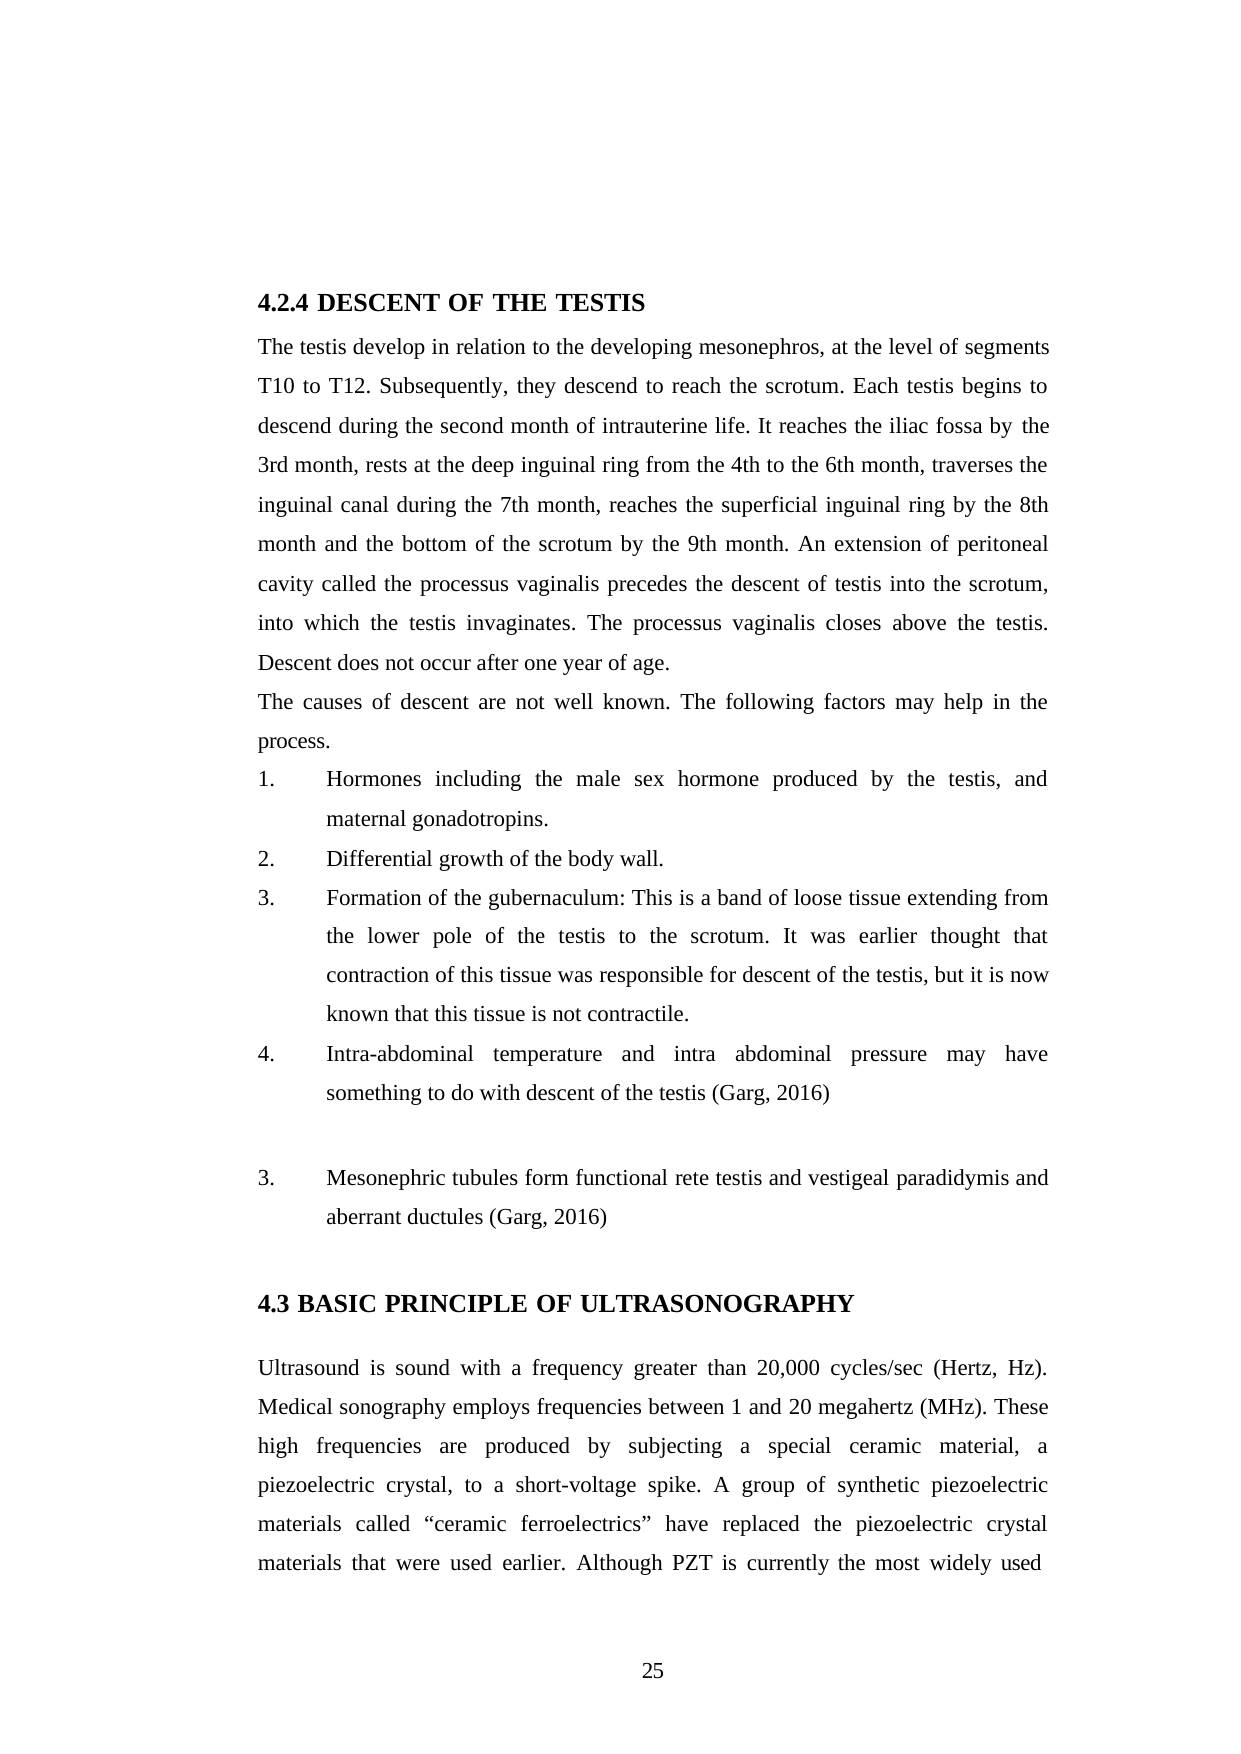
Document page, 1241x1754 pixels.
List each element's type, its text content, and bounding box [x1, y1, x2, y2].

list Mesonephric tubules form functional rete testis and vestigeal paradidymis and aberrant ductules (Garg, 2016) [258, 1164, 1049, 1229]
list Formation of the gubernaculum: This is a band of loose tissue extending from the lower pole of the testis to the scrotum. It was earlier thought that contraction of this tissue was responsible for descent of the testis, but it is now known that this tissue is not contractile. [258, 883, 1049, 1027]
text The causes of descent are not well known. The following factors may help in the process. [258, 688, 1049, 753]
text Ultrasound is sound with a frequency greater than 20,000 cycles/sec (Hertz, Hz). Medical sonography employs frequencies between 1 and 20 megahertz (MHz). These high frequencies are produced by subjecting a special ceramic material, a piezoelectric crystal, to a short-voltage spike. A group of synthetic piezoelectric materials called “ceramic ferroelectrics” have replaced the piezoelectric crystal materials that were used earlier. Although PZT is currently the most widely used [258, 1354, 1049, 1575]
text The testis develop in relation to the developing mesonephros, at the level of segments T10 to T12. Subsequently, they descend to reach the scrotum. Each testis begins to descend during the second month of intrauterine life. It reaches the iliac fossa by the 3rd month, rests at the deep inguinal ring from the 4th to the 6th month, traverses the inguinal canal during the 7th month, reaches the superficial inguinal ring by the 8th month and the bottom of the scrotum by the 9th month. An extension of peritoneal cavity called the processus vaginalis precedes the descent of testis into the scrotum, into which the testis invaginates. The processus vaginalis closes above the testis. Descent does not occur after one year of age. [258, 333, 1050, 675]
subtitle DESCENT OF THE TESTIS [258, 287, 1180, 317]
subtitle BASIC PRINCIPLE OF ULTRASONOGRAPHY [258, 1288, 1180, 1318]
list Intra-abdominal temperature and intra abdominal pressure may have something to do with descent of the testis (Garg, 2016) [258, 1040, 1049, 1105]
list Differential growth of the body wall. [258, 845, 1180, 871]
list Hormones including the male sex hormone produced by the testis, and maternal gonadotropins. [258, 766, 1049, 832]
